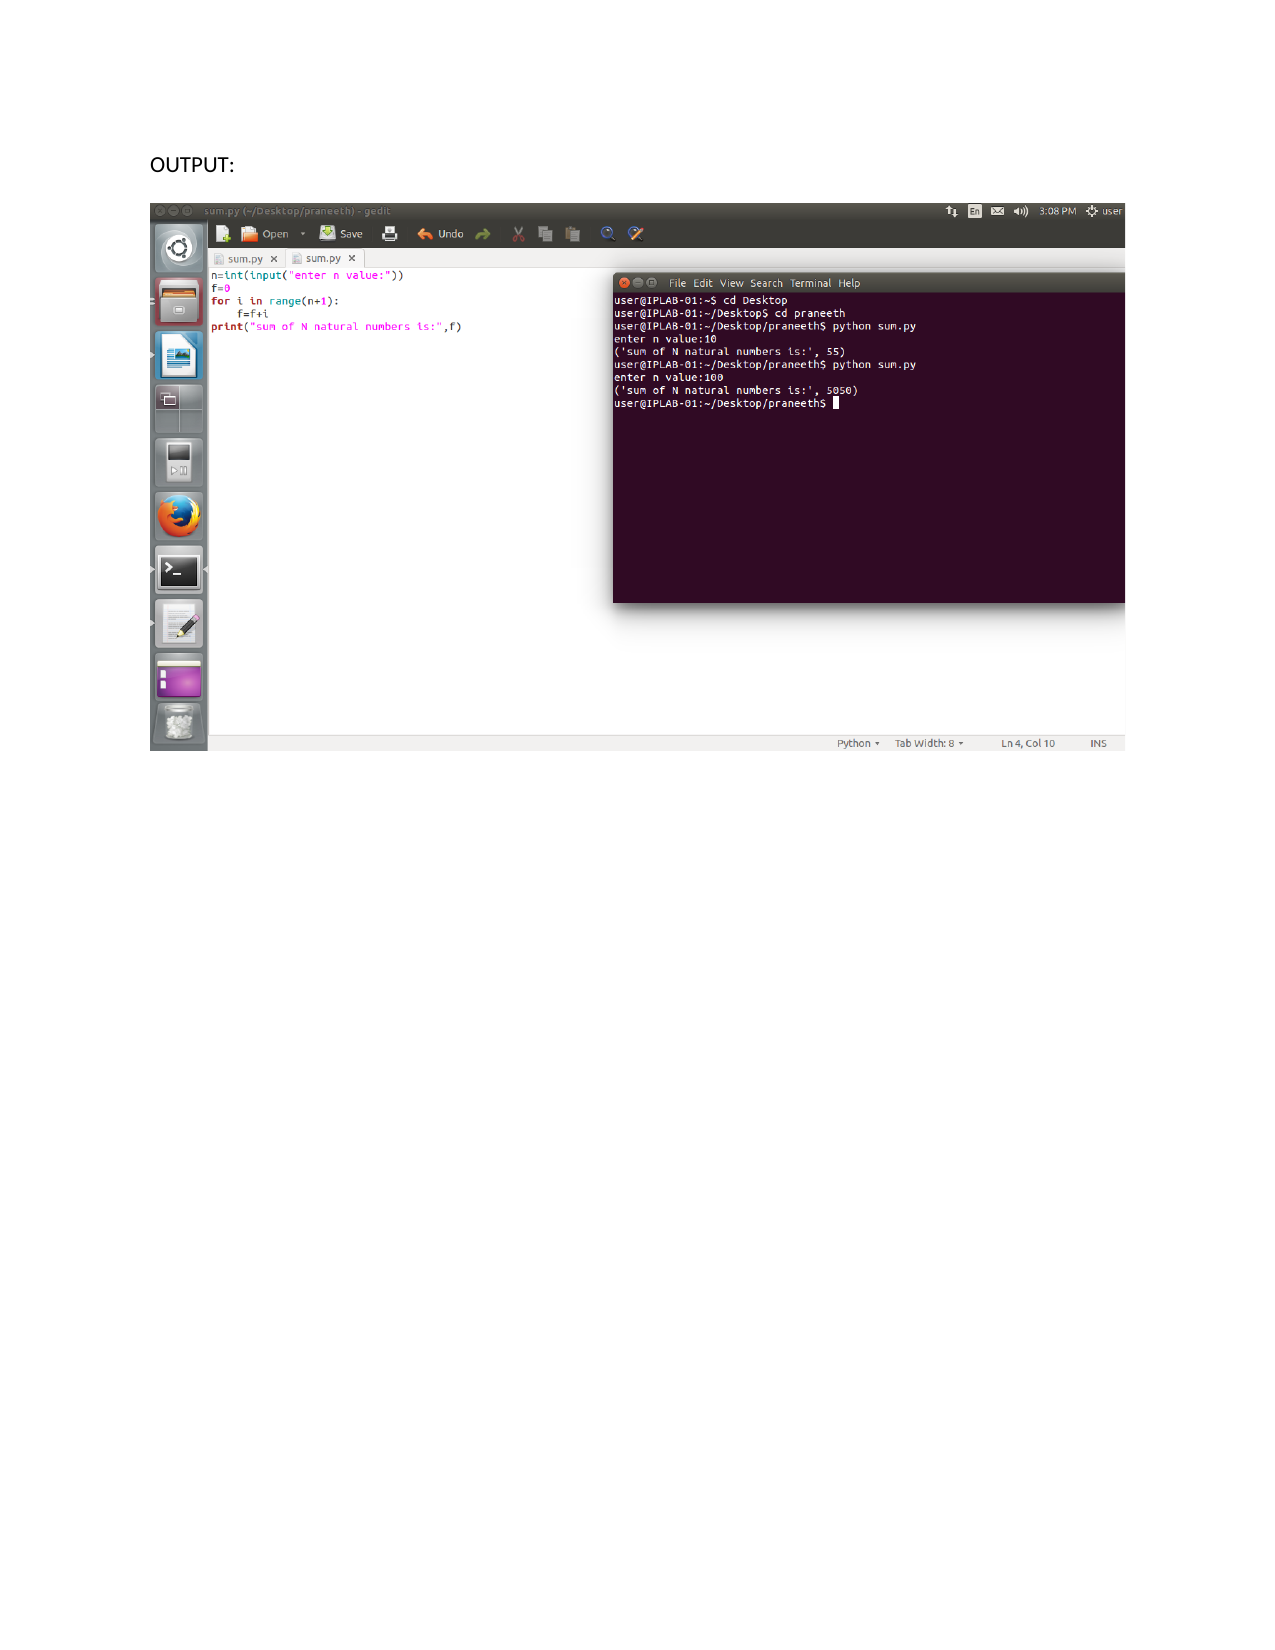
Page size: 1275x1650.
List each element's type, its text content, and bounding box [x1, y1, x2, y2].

text OUTPUT: [150, 150, 1125, 178]
picture [150, 203, 1125, 751]
